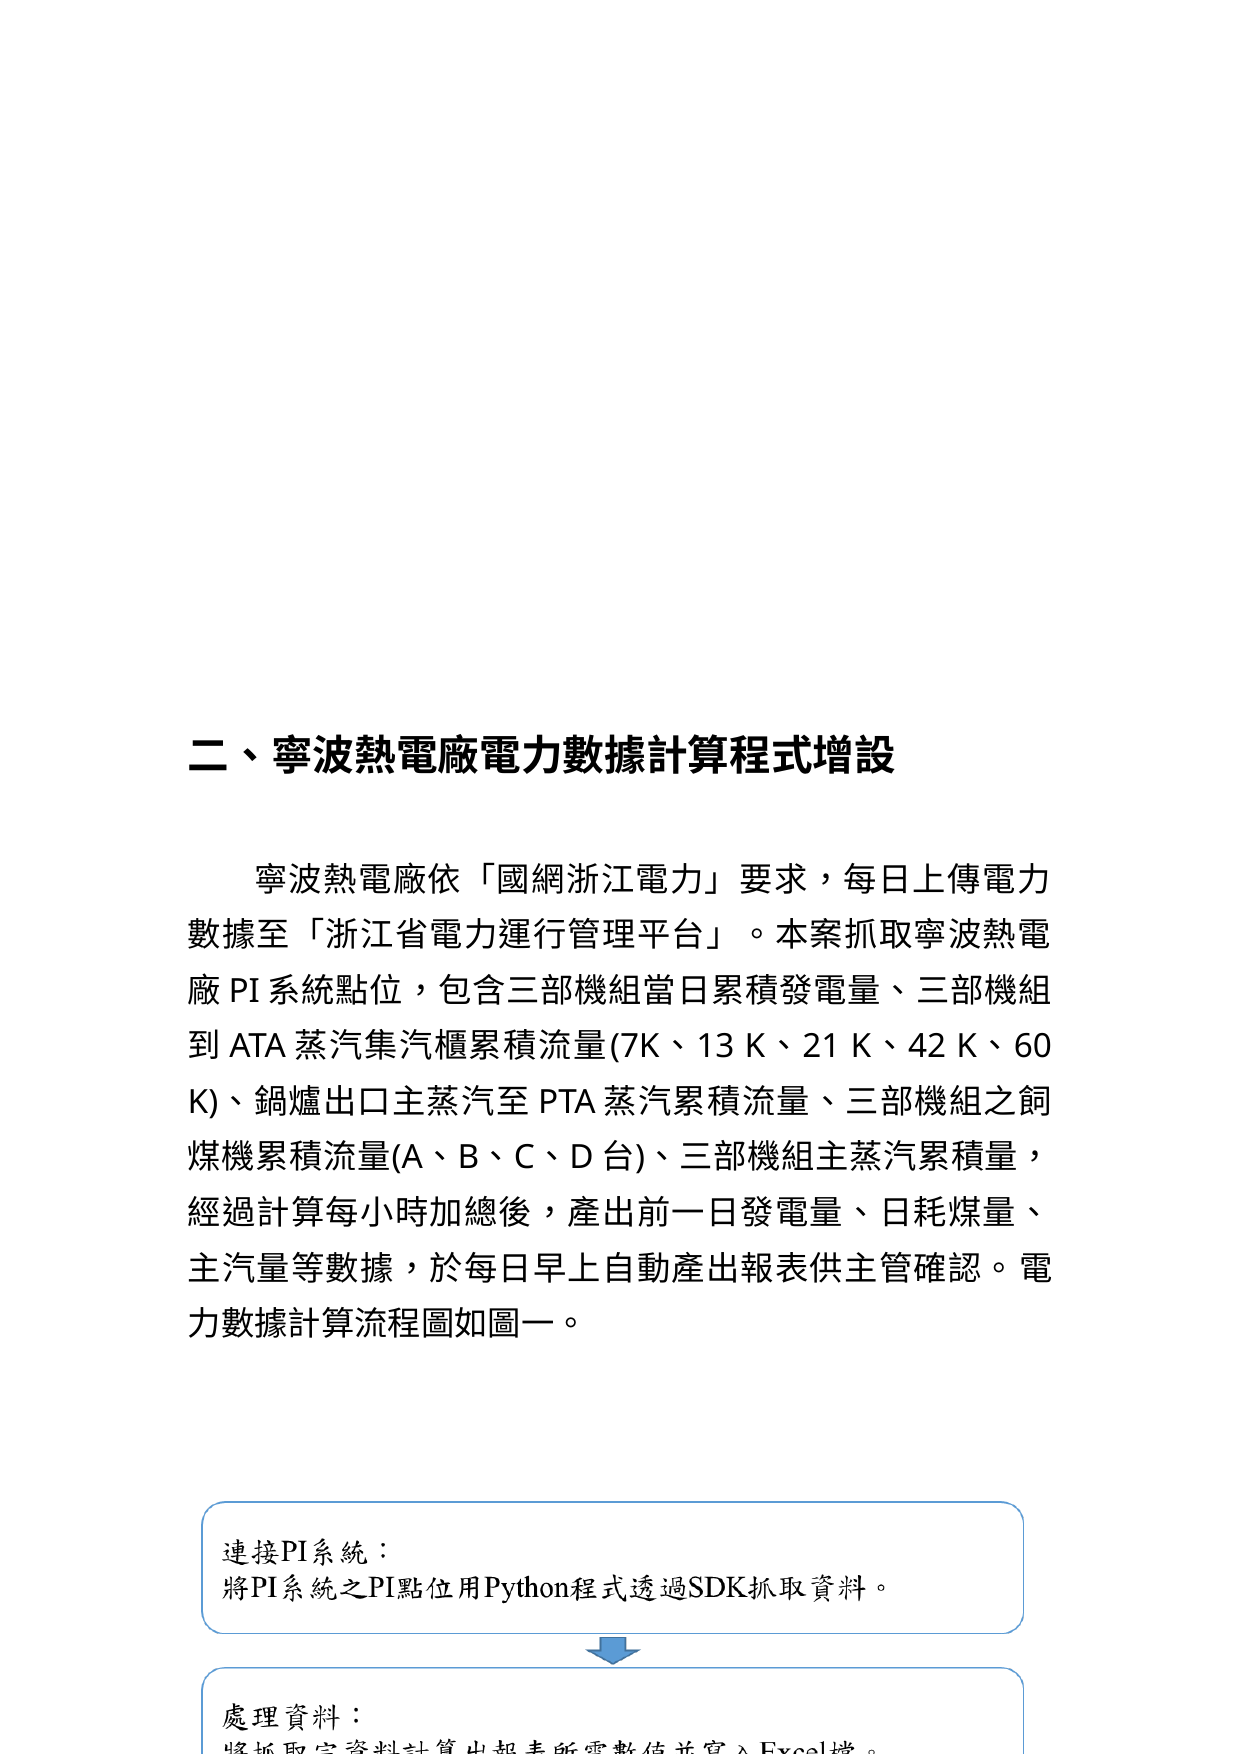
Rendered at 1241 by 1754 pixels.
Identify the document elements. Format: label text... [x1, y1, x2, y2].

text 寧波熱電廠電力數據計算程式增設 [187, 707, 1053, 797]
text 寧波熱電廠依「國網浙江電力」要求，每日上傳電力數據至「浙江省電力運行管理平台」。本案抓取寧波熱電廠PI系統點位，包含三部機組當日累積發電量、三部機組到ATA蒸汽集汽櫃累積流量(7K、13 K、21 K、42 K、60 K)、鍋爐出口主蒸汽至PTA蒸汽累積流量、三部機組之飼煤機累積流量(A、B、C、D台)、三部機組主蒸汽累積量，經過計算每小時加總後，產出前一日發電量、日耗煤量、主汽量等數據，於每日早上自動產出報表供主管確認。電力數據計算流程圖如圖一。 [187, 853, 1053, 1345]
picture [201, 1501, 1024, 1754]
